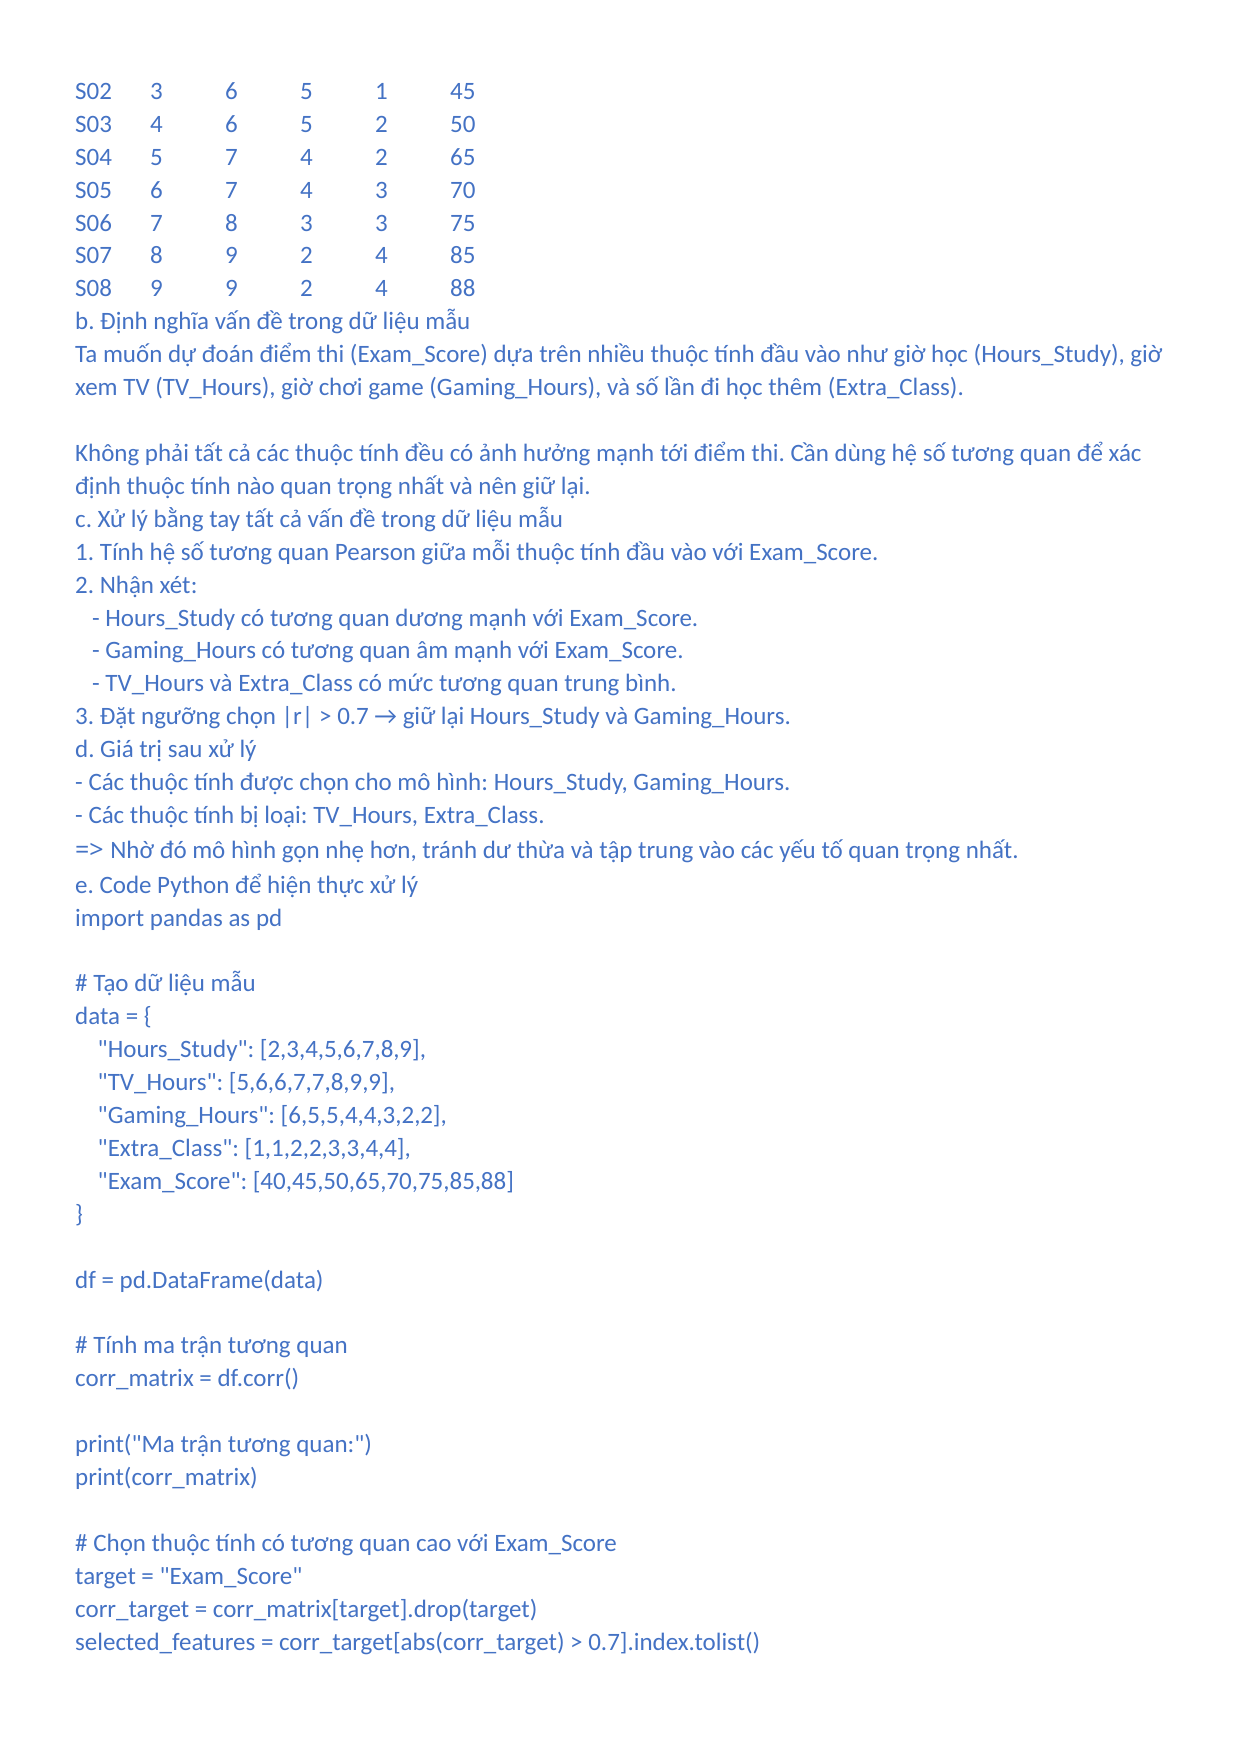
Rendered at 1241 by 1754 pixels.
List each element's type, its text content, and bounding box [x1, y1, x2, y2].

list data = { [75, 1001, 1165, 1031]
list - Gaming_Hours có tương quan âm mạnh với Exam_Score. [75, 634, 1165, 665]
list "Gaming_Hours": [6,5,5,4,4,3,2,2], [75, 1099, 1165, 1130]
list Không phải tất cả các thuộc tính đều có ảnh hưởng mạnh tới điểm thi. Cần dùng hệ số tương quan để xác định thuộc tính nào quan trọng nhất và nên giữ lại. [75, 437, 1165, 501]
list - Hours_Study có tương quan dương mạnh với Exam_Score. [75, 602, 1165, 632]
list # Chọn thuộc tính có tương quan cao với Exam_Score [75, 1527, 1165, 1558]
list - TV_Hours và Extra_Class có mức tương quan trung bình. [75, 667, 1165, 698]
list corr_target = corr_matrix[target].drop(target) [75, 1593, 1165, 1623]
list 1. Tính hệ số tương quan Pearson giữa mỗi thuộc tính đầu vào với Exam_Score. [75, 536, 1165, 566]
list corr_matrix = df.corr() [75, 1363, 1165, 1393]
list - Các thuộc tính được chọn cho mô hình: Hours_Study, Gaming_Hours. [75, 766, 1165, 797]
list => Nhờ đó mô hình gọn nhẹ hơn, tránh dư thừa và tập trung vào các yếu tố quan trọng nhất. [75, 832, 1165, 866]
list import pandas as pd [75, 902, 1165, 932]
list 3. Đặt ngưỡng chọn |r| > 0.7 → giữ lại Hours_Study và Gaming_Hours. [75, 700, 1165, 731]
list Ta muốn dự đoán điểm thi (Exam_Score) dựa trên nhiều thuộc tính đầu vào như giờ học (Hours_Study), giờ xem TV (TV_Hours), giờ chơi game (Gaming_Hours), và số lần đi học thêm (Extra_Class). [75, 338, 1165, 402]
list selected_features = corr_target[abs(corr_target) > 0.7].index.tolist() [75, 1626, 1165, 1656]
list "Exam_Score": [40,45,50,65,70,75,85,88] [75, 1165, 1165, 1196]
list print("Ma trận tương quan:") [75, 1428, 1165, 1459]
list b. Định nghĩa vấn đề trong dữ liệu mẫu [75, 305, 1165, 336]
list e. Code Python để hiện thực xử lý [75, 869, 1165, 899]
list d. Giá trị sau xử lý [75, 733, 1165, 764]
list S07 8 9 2 4 85 [75, 239, 1165, 270]
list S03 4 6 5 2 50 [75, 108, 1165, 138]
list print(corr_matrix) [75, 1461, 1165, 1492]
list S08 9 9 2 4 88 [75, 272, 1165, 303]
list "Hours_Study": [2,3,4,5,6,7,8,9], [75, 1033, 1165, 1064]
list S05 6 7 4 3 70 [75, 174, 1165, 204]
list # Tính ma trận tương quan [75, 1330, 1165, 1360]
list # Tạo dữ liệu mẫu [75, 968, 1165, 998]
list target = "Exam_Score" [75, 1560, 1165, 1591]
list S06 7 8 3 3 75 [75, 207, 1165, 237]
list "TV_Hours": [5,6,6,7,7,8,9,9], [75, 1066, 1165, 1097]
list "Extra_Class": [1,1,2,2,3,3,4,4], [75, 1132, 1165, 1163]
list S02 3 6 5 1 45 [75, 75, 1165, 106]
list - Các thuộc tính bị loại: TV_Hours, Extra_Class. [75, 799, 1165, 830]
list df = pd.DataFrame(data) [75, 1264, 1165, 1294]
list 2. Nhận xét: [75, 569, 1165, 599]
list c. Xử lý bằng tay tất cả vấn đề trong dữ liệu mẫu [75, 503, 1165, 533]
list S04 5 7 4 2 65 [75, 141, 1165, 171]
list } [75, 1198, 1165, 1228]
